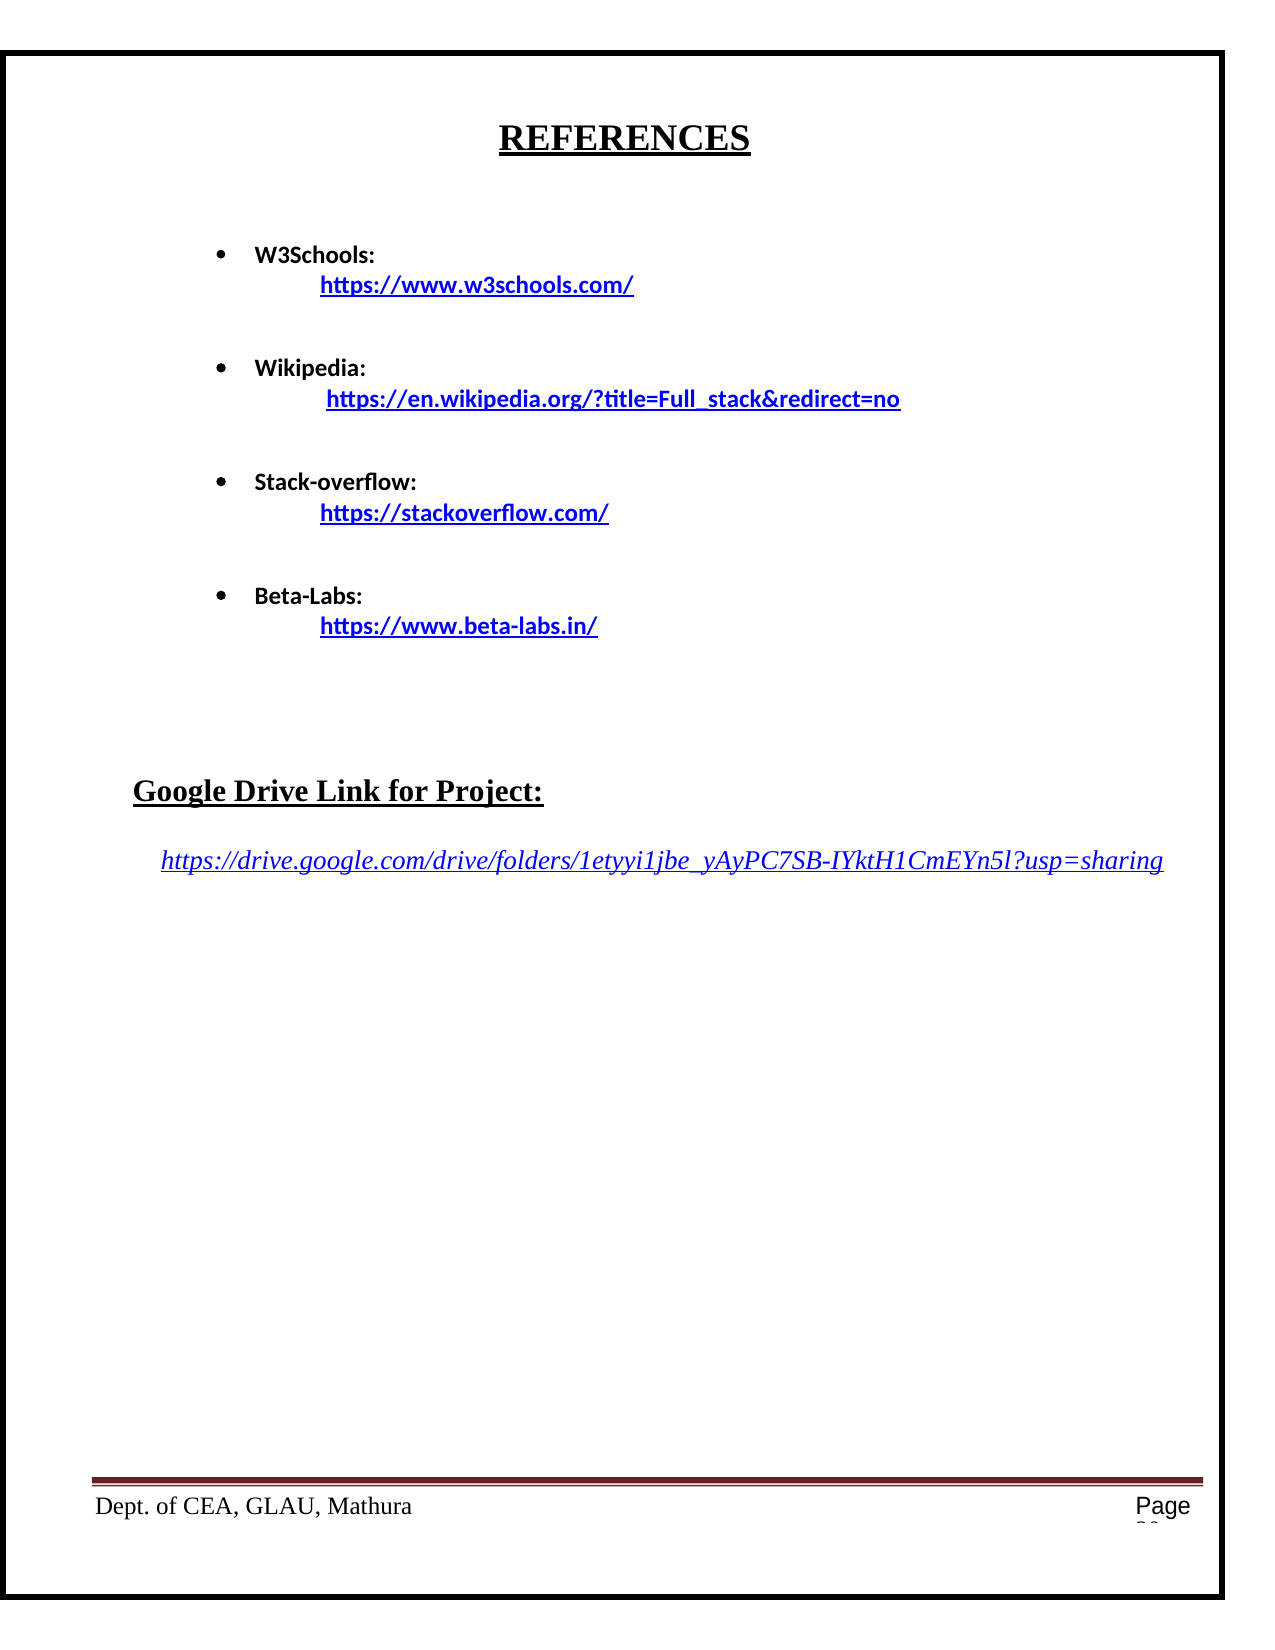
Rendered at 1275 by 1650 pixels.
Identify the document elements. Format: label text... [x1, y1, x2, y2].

list Stack-overflow: [217, 466, 1214, 497]
text https://en.wikipedia.org/?title=Full_stack&redirect=no [274, 383, 952, 414]
text Google Drive Link for Project: [132, 773, 1214, 808]
list Wikipedia: [217, 352, 1214, 383]
subtitle REFERENCES [478, 115, 770, 158]
subtitle W3Schools: [217, 239, 1214, 269]
text https://stackoverflow.com/ [320, 497, 1214, 527]
text https://www.w3schools.com/ [320, 269, 1214, 300]
text https://drive.google.com/drive/folders/1etyyi1jbe_yAyPC7SB-IYktH1CmEYn5l?usp=sharing [161, 844, 1214, 875]
text https://www.beta-labs.in/ [320, 611, 1214, 641]
list Beta-Labs: [217, 580, 1214, 610]
